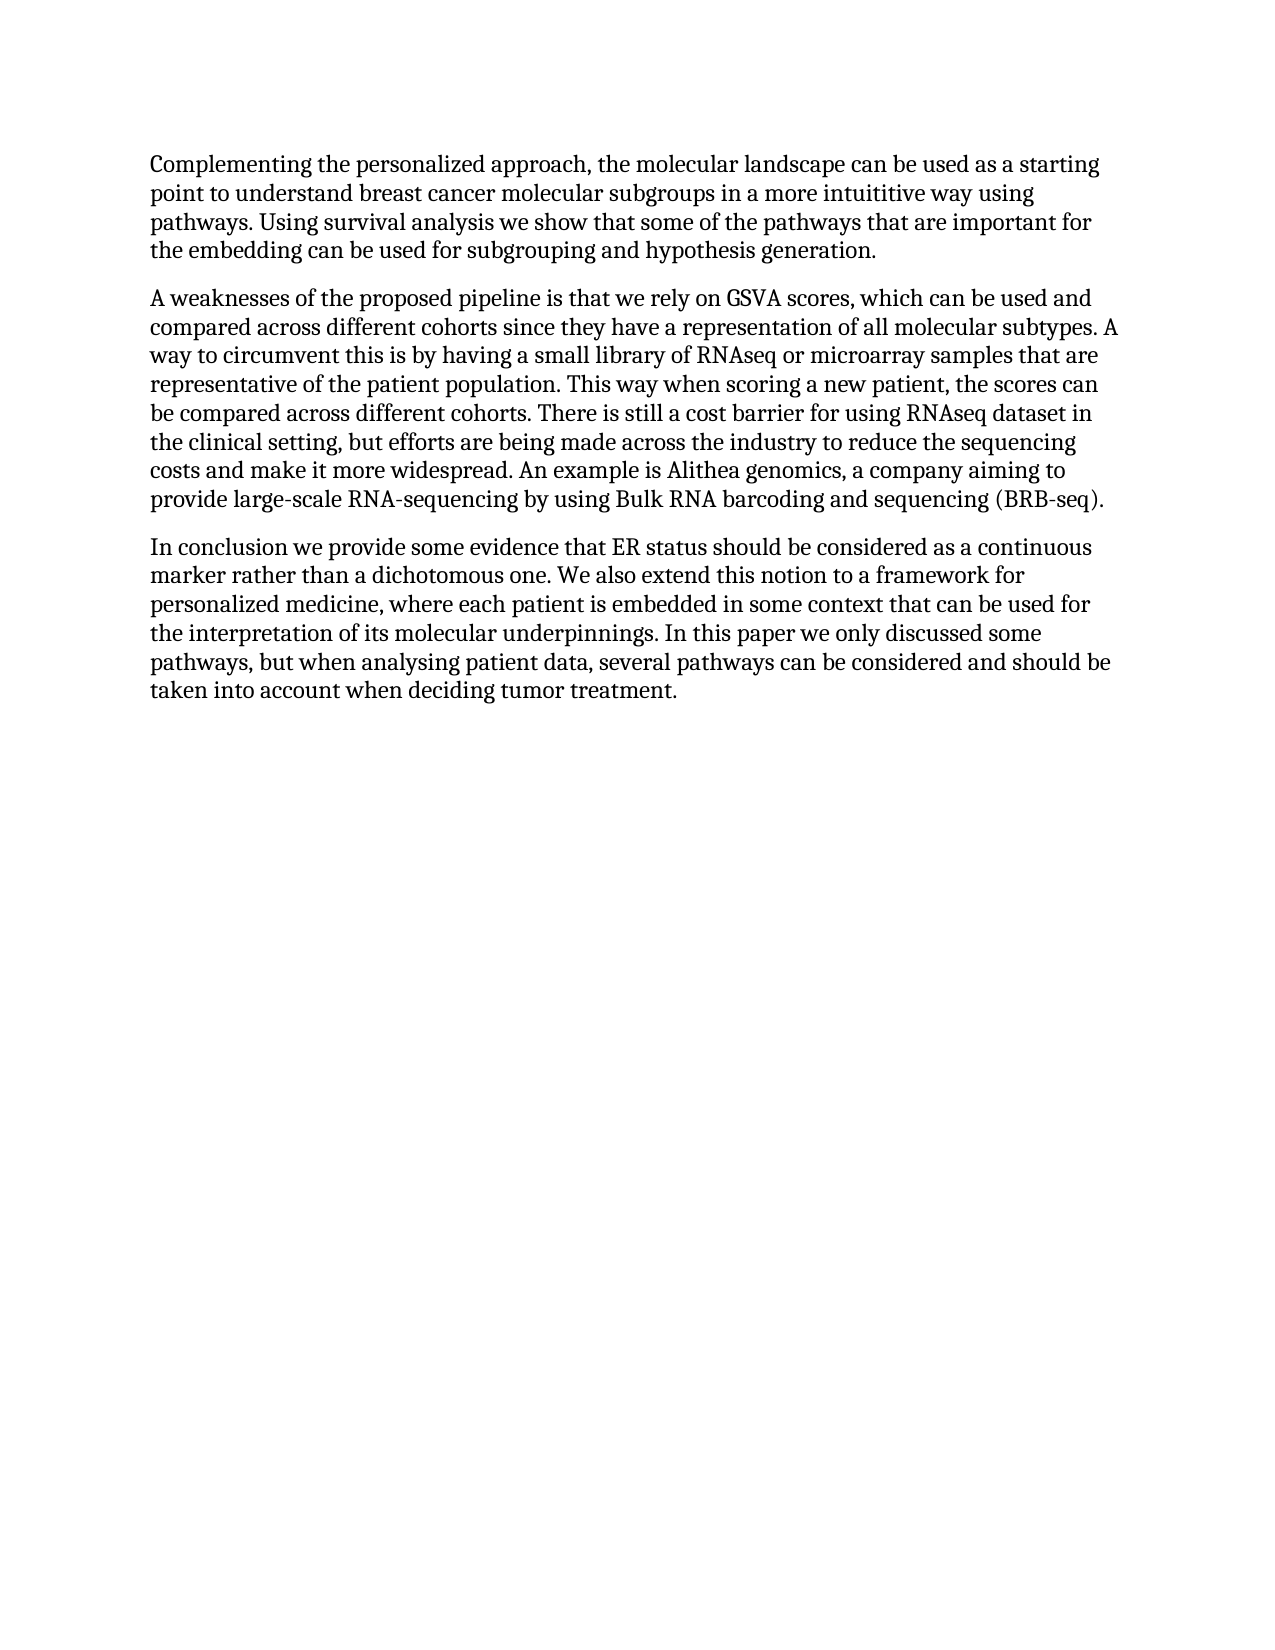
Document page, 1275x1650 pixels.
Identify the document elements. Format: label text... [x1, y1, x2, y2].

text A weaknesses of the proposed pipeline is that we rely on GSVA scores, which can be used and compared across different cohorts since they have a representation of all molecular subtypes. A way to circumvent this is by having a small library of RNAseq or microarray samples that are representative of the patient population. This way when scoring a new patient, the scores can be compared across different cohorts. There is still a cost barrier for using RNAseq dataset in the clinical setting, but efforts are being made across the industry to reduce the sequencing costs and make it more widespread. An example is Alithea genomics, a company aiming to provide large-scale RNA-sequencing by using Bulk RNA barcoding and sequencing (BRB-seq). [150, 284, 1125, 514]
text In conclusion we provide some evidence that ER status should be considered as a continuous marker rather than a dichotomous one. We also extend this notion to a framework for personalized medicine, where each patient is embedded in some context that can be used for the interpretation of its molecular underpinnings. In this paper we only discussed some pathways, but when analysing patient data, several pathways can be considered and should be taken into account when deciding tumor treatment. [150, 532, 1125, 705]
text Complementing the personalized approach, the molecular landscape can be used as a starting point to understand breast cancer molecular subgroups in a more intuititive way using pathways. Using survival analysis we show that some of the pathways that are important for the embedding can be used for subgrouping and hypothesis generation. [150, 150, 1125, 265]
